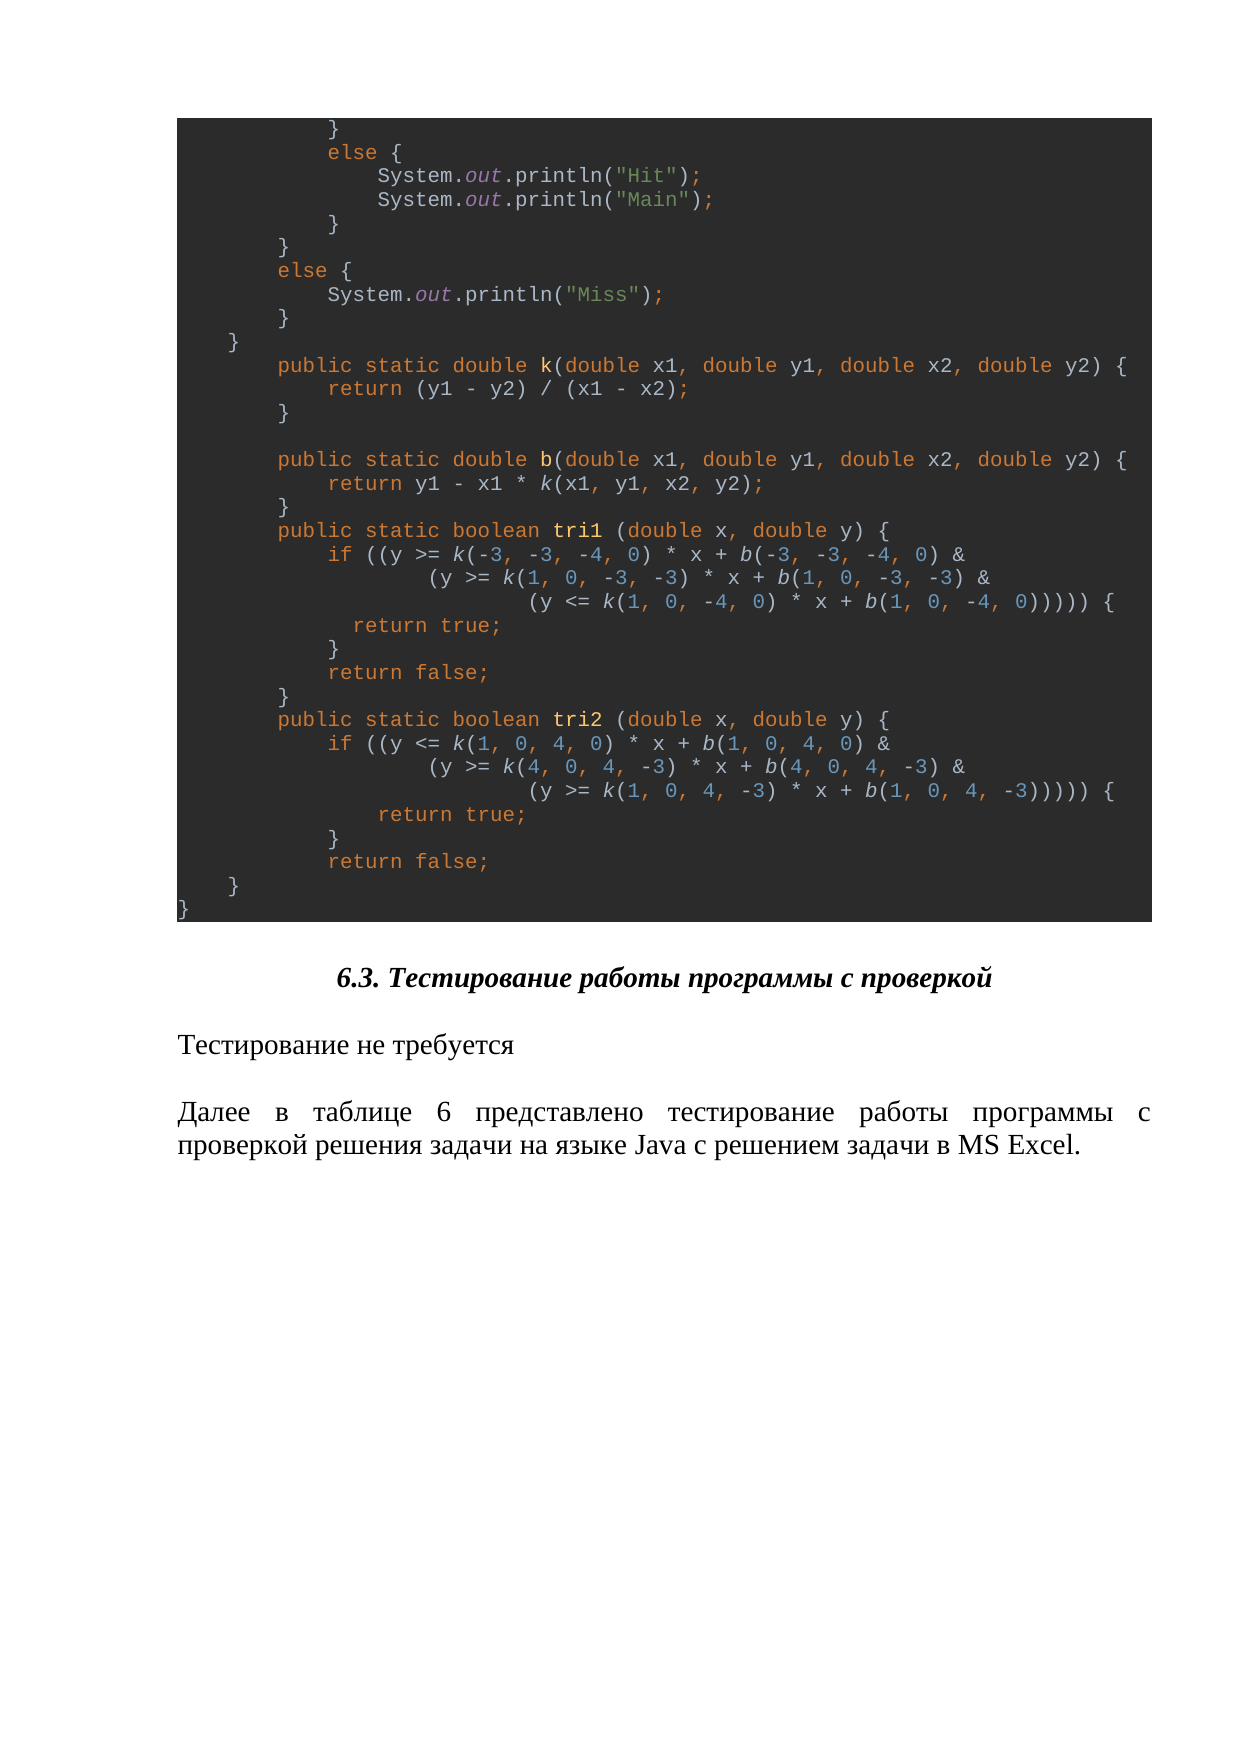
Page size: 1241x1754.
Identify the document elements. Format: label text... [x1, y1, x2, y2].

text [177, 118, 1152, 922]
subtitle 6.3. Тестирование работы программы с проверкой [177, 960, 1152, 993]
text Тестирование не требуется [177, 1027, 1152, 1060]
text Далее в таблице 6 представлено тестирование работы программы с проверкой решения задачи на языке Java с решением задачи в MS Excel. [177, 1094, 1152, 1161]
